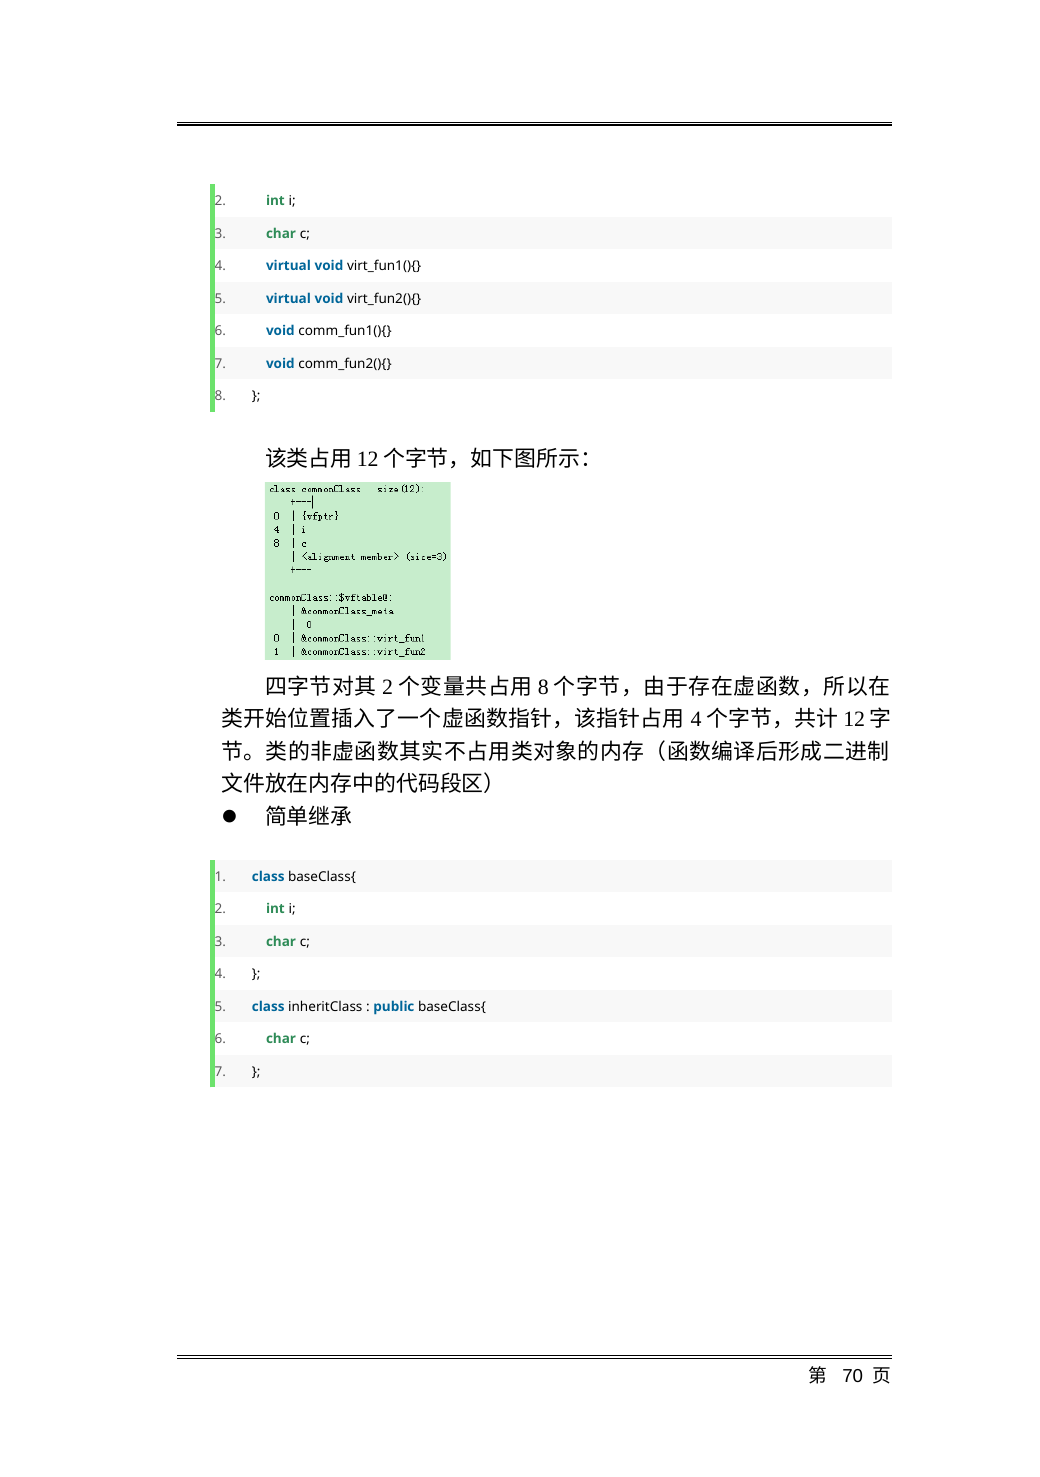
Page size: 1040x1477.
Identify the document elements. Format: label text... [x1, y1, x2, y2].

list void comm_fun1(){} [215, 314, 892, 347]
list }; [215, 379, 892, 412]
list char c; [215, 217, 892, 249]
list char c; [215, 925, 892, 957]
list void comm_fun2(){} [215, 347, 892, 379]
list int i; [215, 892, 892, 925]
picture [264, 482, 451, 660]
list 简单继承 [221, 798, 892, 831]
list class baseClass{ [215, 860, 892, 892]
list virtual void virt_fun1(){} [215, 249, 892, 282]
list int i; [215, 184, 892, 217]
list }; [215, 957, 892, 990]
list virtual void virt_fun2(){} [215, 282, 892, 314]
text 该类占用12个字节，如下图所示： [221, 441, 892, 473]
list }; [215, 1055, 892, 1087]
list char c; [215, 1022, 892, 1055]
list class inheritClass : public baseClass{ [215, 990, 892, 1022]
text 四字节对其2个变量共占用8个字节，由于存在虚函数，所以在类开始位置插入了一个虚函数指针，该指针占用4个字节，共计12字节。类的非虚函数其实不占用类对象的内存（函数编译后形成二进制文件放在内存中的代码段区） [221, 668, 892, 798]
